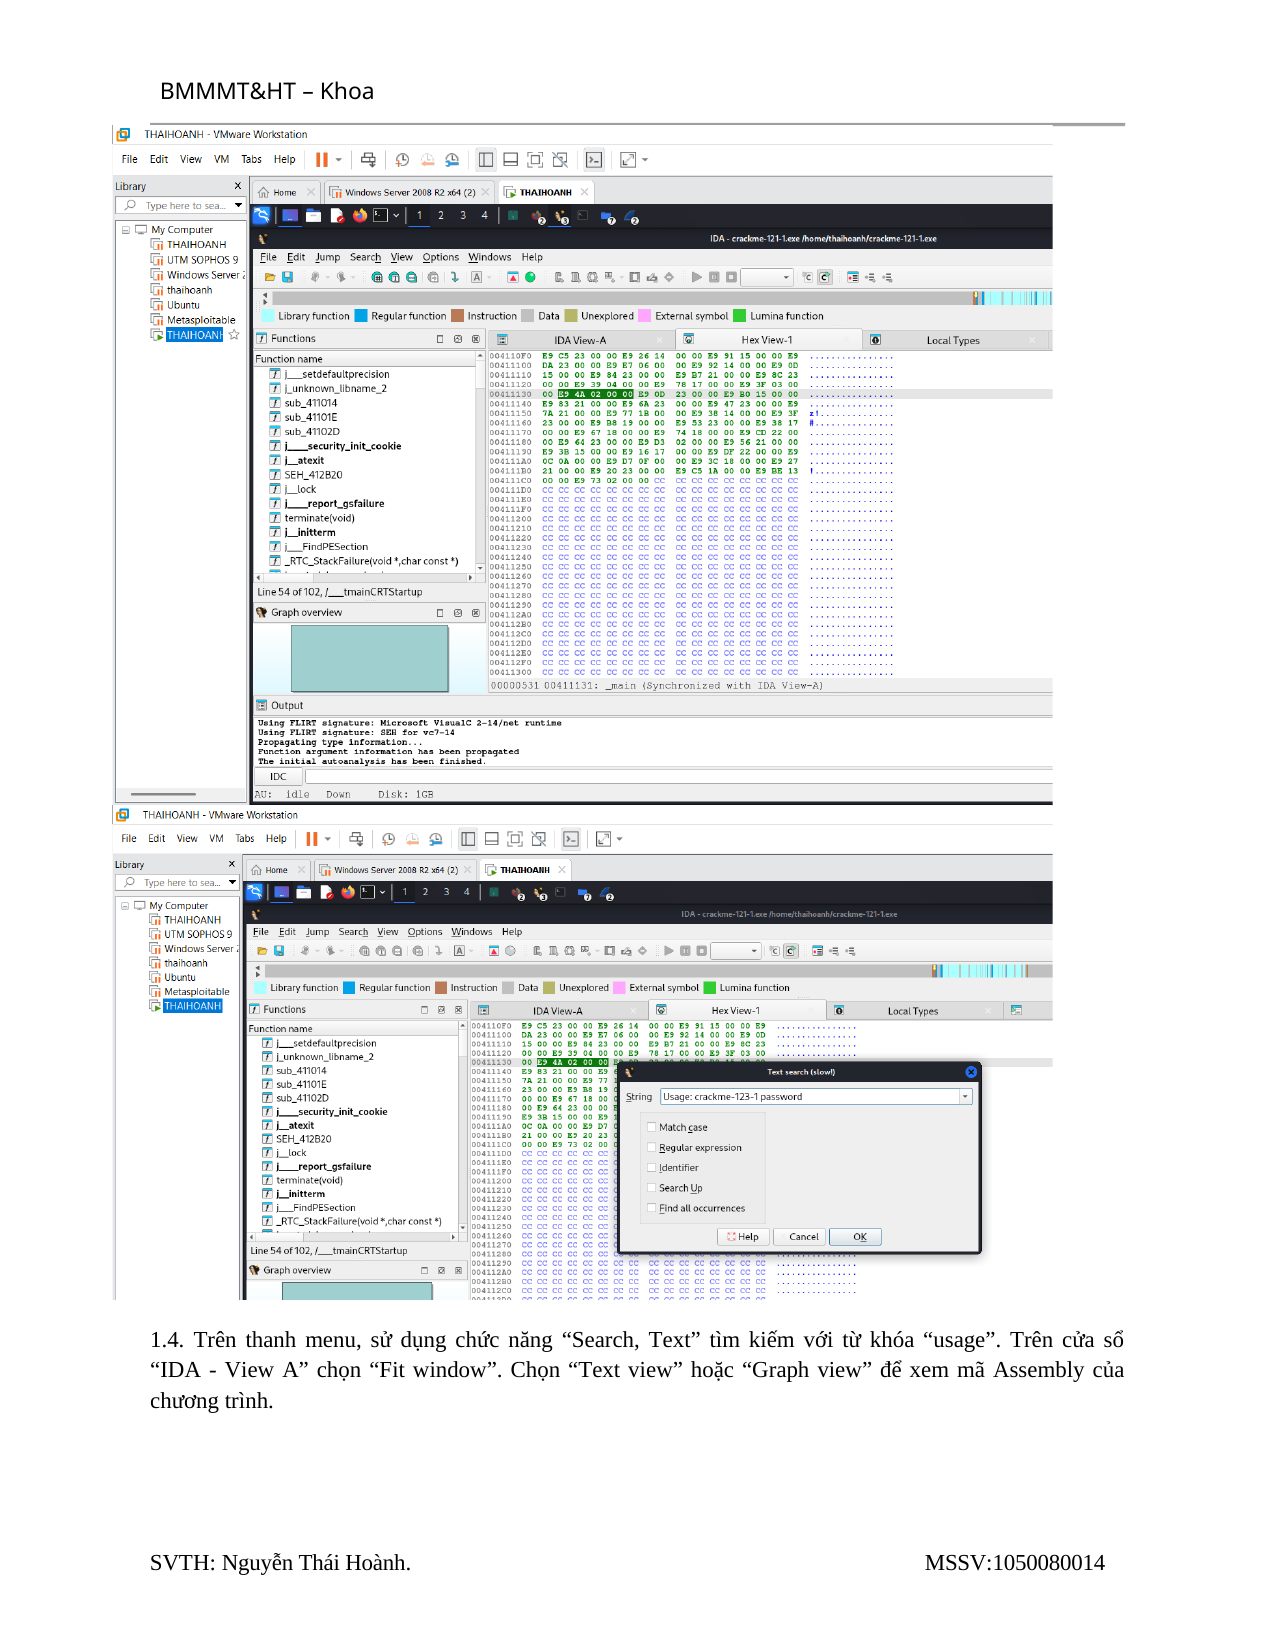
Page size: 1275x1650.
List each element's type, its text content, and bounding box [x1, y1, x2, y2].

list Trên thanh menu, sử dụng chức năng “Search, Text” tìm kiếm với từ khóa “usage”. Trên cửa sổ “IDA - View A” chọn “Fit window”. Chọn “Text view” hoặc “Graph view” để xem mã Assembly của chương trình. [150, 1326, 1126, 1413]
picture [112, 125, 1053, 1300]
